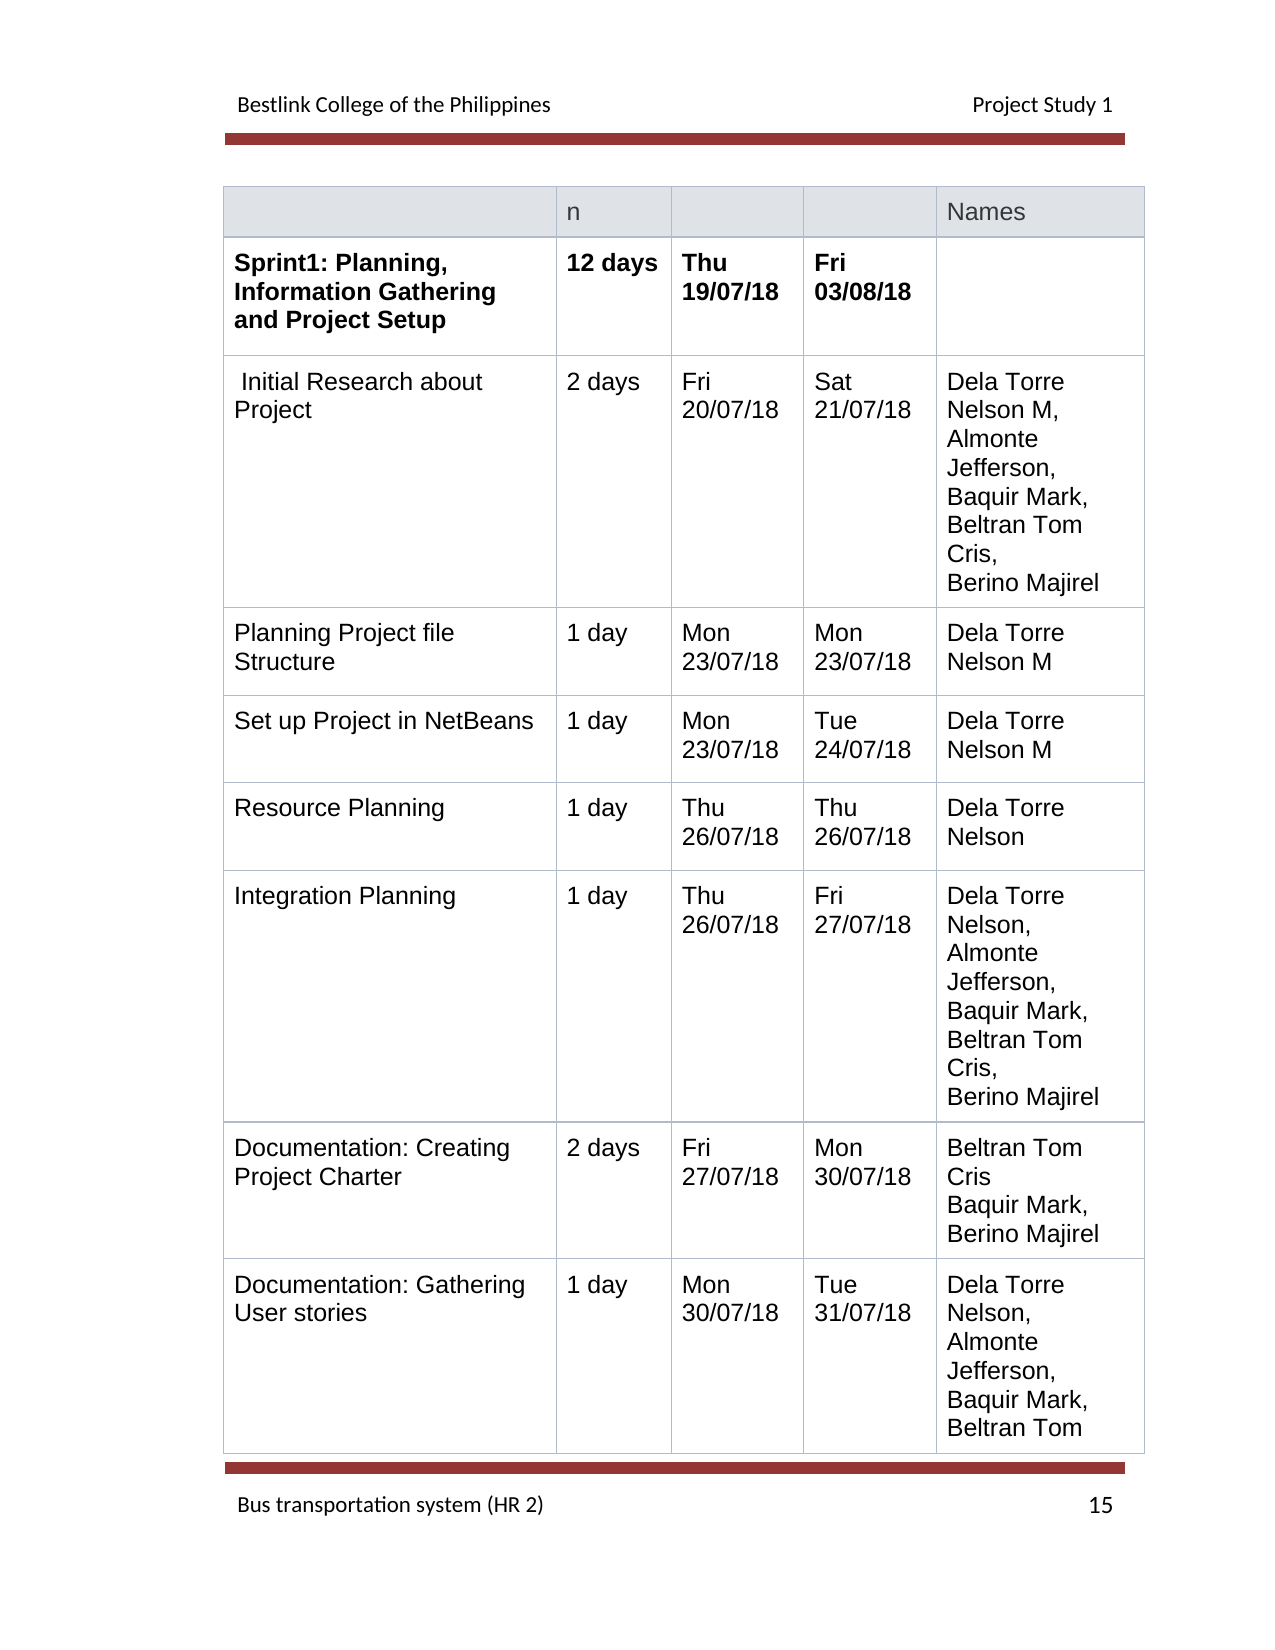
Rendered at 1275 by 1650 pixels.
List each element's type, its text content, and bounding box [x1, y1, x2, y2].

table_header Finish [804, 187, 936, 236]
table_cell 2 days [557, 1123, 671, 1258]
table_cell Fri 27/07/18 [804, 871, 936, 1121]
table_cell Mon 23/07/18 [672, 608, 803, 694]
table_cell Mon 30/07/18 [804, 1123, 936, 1258]
table_cell Thu 26/07/18 [672, 871, 803, 1121]
table_cell Fri 20/07/18 [672, 356, 803, 607]
table_cell Dela Torre Nelson, Almonte Jefferson, Baquir Mark, Beltran Tom Cris, Berino Majirel [937, 871, 1144, 1121]
table_cell Tue 24/07/18 [804, 696, 936, 782]
table_cell Dela Torre Nelson M [937, 608, 1144, 694]
table_cell Mon 23/07/18 [672, 696, 803, 782]
table_cell Dela Torre Nelson [937, 783, 1144, 869]
table_cell Dela Torre Nelson M, Almonte Jefferson, Baquir Mark, Beltran Tom Cris, Berino Majirel [937, 356, 1144, 607]
table_cell Planning Project file Structure [224, 608, 556, 694]
table_cell Beltran Tom Cris Baquir Mark, Berino Majirel [937, 1123, 1144, 1258]
table_header Task Name [224, 187, 556, 236]
table_cell 2 days [557, 356, 671, 607]
table_cell Dela Torre Nelson M [937, 696, 1144, 782]
table_cell 1 day [557, 696, 671, 782]
table_cell Set up Project in NetBeans [224, 696, 556, 782]
table_cell Documentation: Creating Project Charter [224, 1123, 556, 1258]
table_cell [224, 1259, 556, 1453]
table_header Start [672, 187, 803, 236]
table_cell Fri 27/07/18 [672, 1123, 803, 1258]
table_cell 1 day [557, 1259, 671, 1453]
table_cell Initial Research about Project [224, 356, 556, 607]
table_cell 1 day [557, 871, 671, 1121]
table_cell 12 days [557, 238, 671, 355]
table_cell Sat 21/07/18 [804, 356, 936, 607]
table_cell Thu 26/07/18 [804, 783, 936, 869]
table_header Resource Names [937, 187, 1144, 236]
table_cell 1 day [557, 783, 671, 869]
table_cell Thu 19/07/18 [672, 238, 803, 355]
table_cell Mon 23/07/18 [804, 608, 936, 694]
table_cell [937, 1259, 1144, 1453]
table_cell Mon 30/07/18 [672, 1259, 803, 1453]
table_cell Sprint1: Planning, Information Gathering and Project Setup [224, 238, 556, 355]
table_cell [937, 238, 1144, 355]
table_cell Integration Planning [224, 871, 556, 1121]
table_cell Thu 26/07/18 [672, 783, 803, 869]
table_cell Tue 31/07/18 [804, 1259, 936, 1453]
table_header Duration [557, 187, 671, 236]
table_cell Fri 03/08/18 [804, 238, 936, 355]
table_cell Resource Planning [224, 783, 556, 869]
table_cell 1 day [557, 608, 671, 694]
